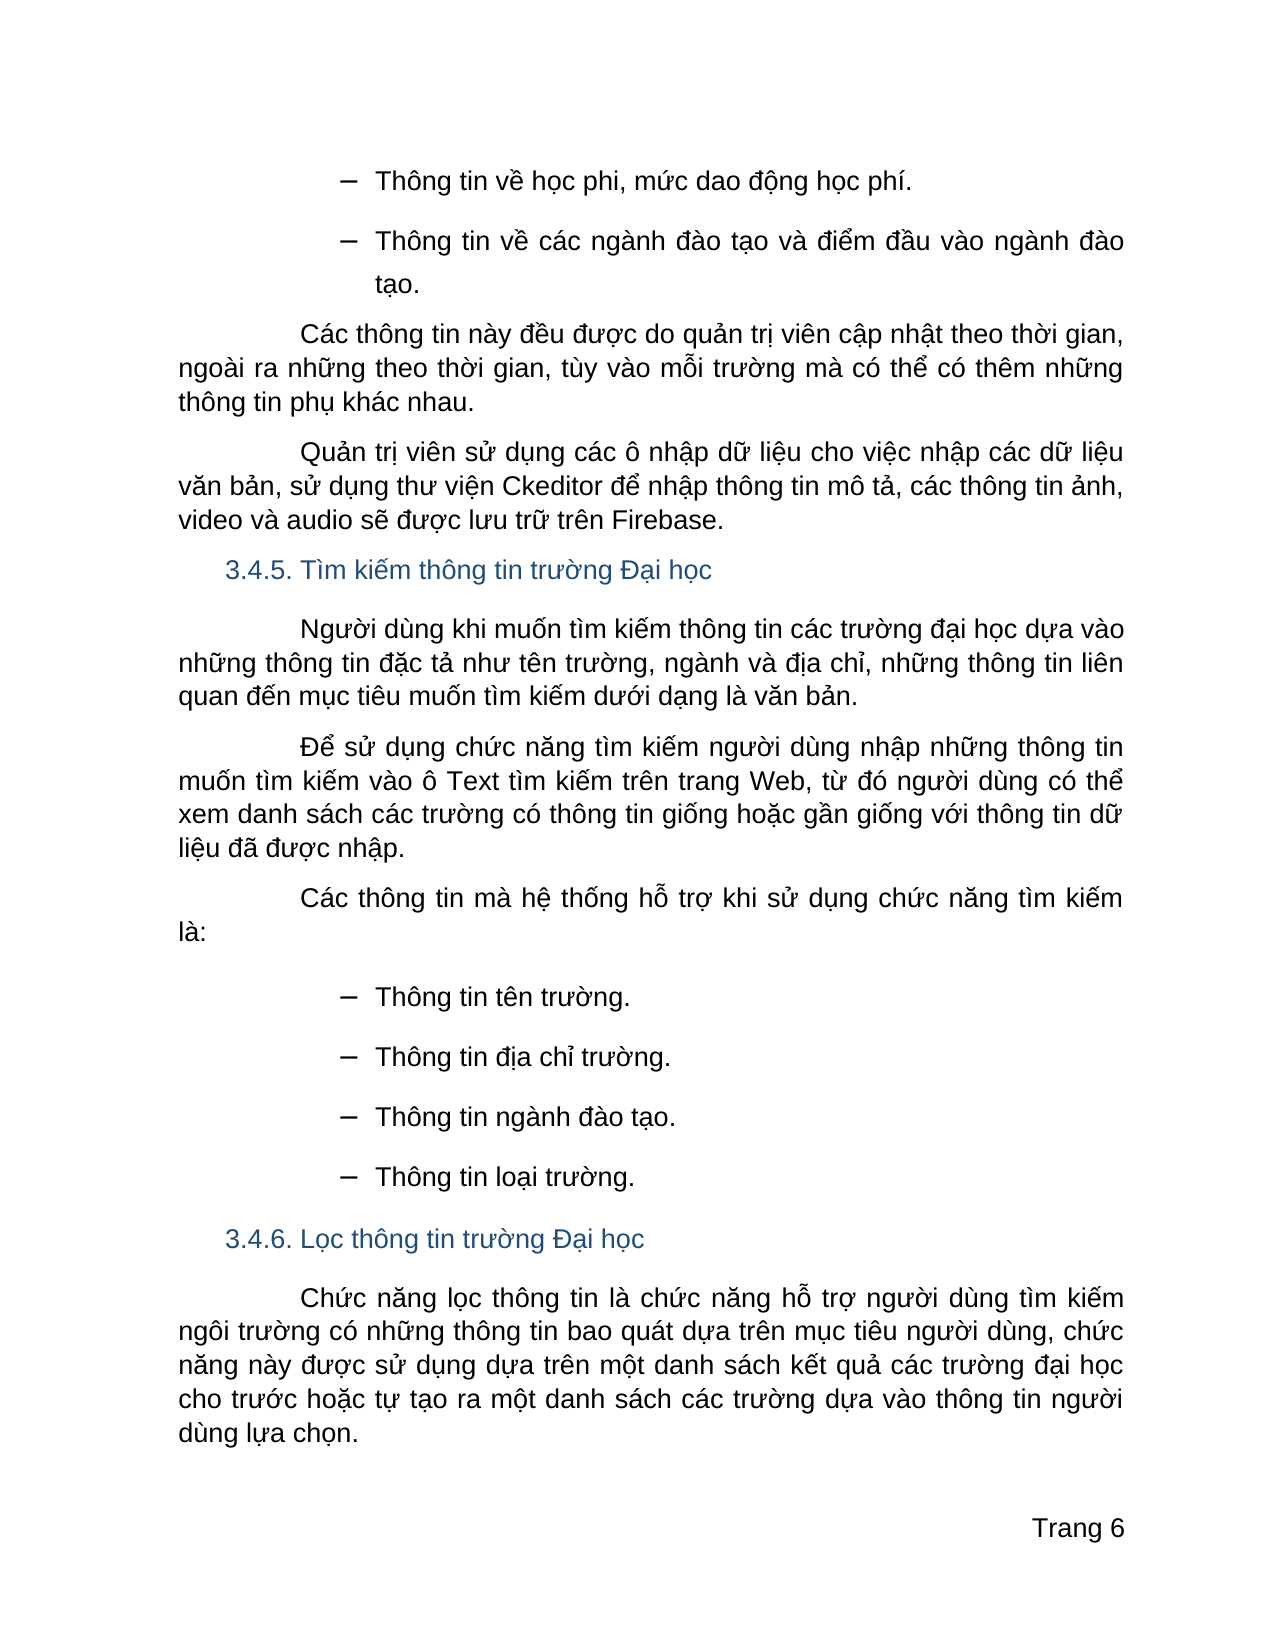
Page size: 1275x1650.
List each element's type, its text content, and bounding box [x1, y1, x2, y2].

list Thông tin ngành đào tạo. [337, 1086, 1125, 1142]
text Để sử dụng chức năng tìm kiếm người dùng nhập những thông tin muốn tìm kiếm vào ô Text tìm kiếm trên trang Web, từ đó người dùng có thể xem danh sách các trường có thông tin giống hoặc gần giống với thông tin dữ liệu đã được nhập. [178, 731, 1125, 863]
list Thông tin tên trường. [337, 967, 1125, 1022]
subtitle Lọc thông tin trường Đại học [225, 1223, 1125, 1254]
text Các thông tin mà hệ thống hỗ trợ khi sử dụng chức năng tìm kiếm là: [178, 882, 1125, 947]
subtitle Tìm kiếm thông tin trường Đại học [225, 554, 1125, 585]
list Thông tin về học phi, mức dao động học phí. [337, 150, 1125, 206]
text Các thông tin này đều được do quản trị viên cập nhật theo thời gian, ngoài ra những theo thời gian, tùy vào mỗi trường mà có thể có thêm những thông tin phụ khác nhau. [178, 318, 1125, 417]
text Người dùng khi muốn tìm kiếm thông tin các trường đại học dựa vào những thông tin đặc tả như tên trường, ngành và địa chỉ, những thông tin liên quan đến mục tiêu muốn tìm kiếm dưới dạng là văn bản. [178, 613, 1125, 712]
list Thông tin địa chỉ trường. [337, 1027, 1125, 1082]
text Chức năng lọc thông tin là chức năng hỗ trợ người dùng tìm kiếm ngôi trường có những thông tin bao quát dựa trên mục tiêu người dùng, chức năng này được sử dụng dựa trên một danh sách kết quả các trường đại học cho trước hoặc tự tạo ra một danh sách các trường dựa vào thông tin người dùng lựa chọn. [178, 1282, 1125, 1448]
list Thông tin về các ngành đào tạo và điểm đầu vào ngành đào tạo. [337, 210, 1125, 299]
list Thông tin loại trường. [337, 1146, 1125, 1202]
text Quản trị viên sử dụng các ô nhập dữ liệu cho việc nhập các dữ liệu văn bản, sử dụng thư viện Ckeditor để nhập thông tin mô tả, các thông tin ảnh, video và audio sẽ được lưu trữ trên Firebase. [178, 436, 1125, 535]
